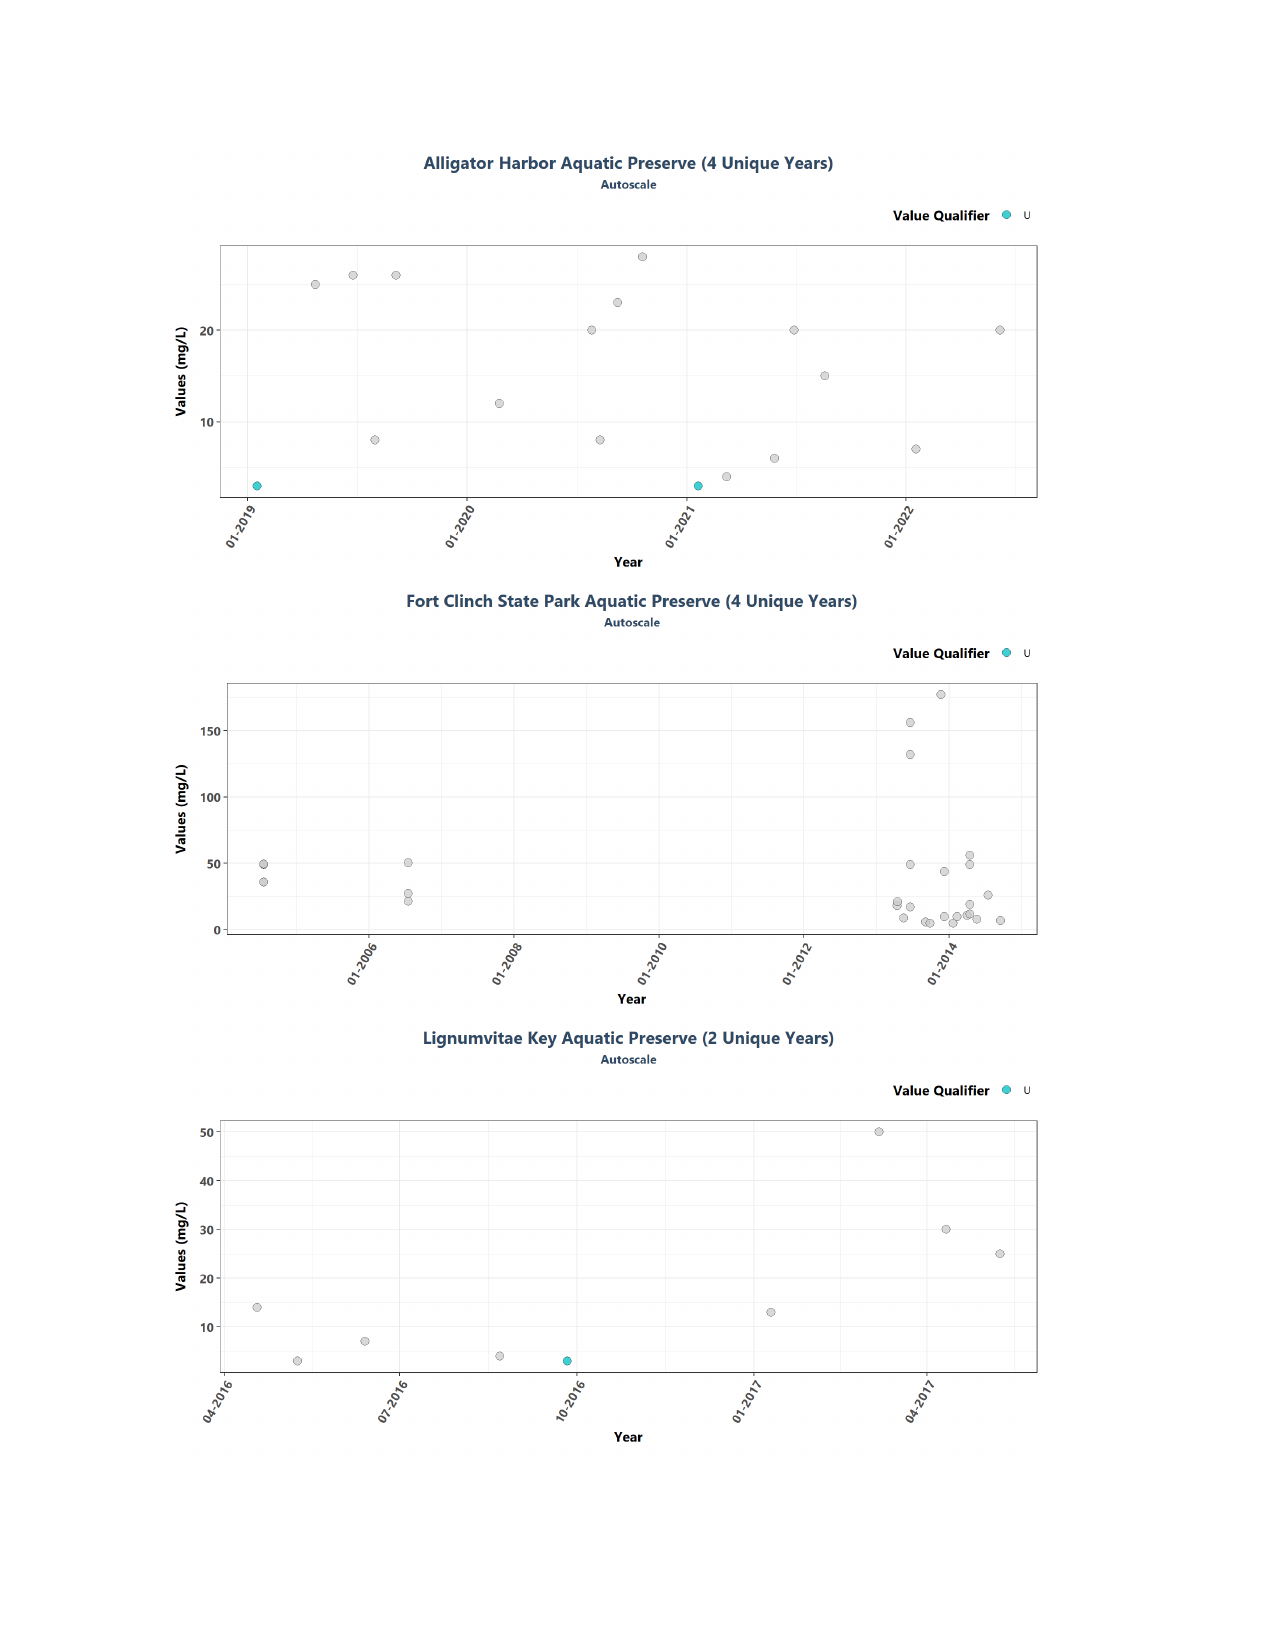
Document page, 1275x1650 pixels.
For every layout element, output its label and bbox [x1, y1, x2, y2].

picture [168, 150, 1044, 1463]
